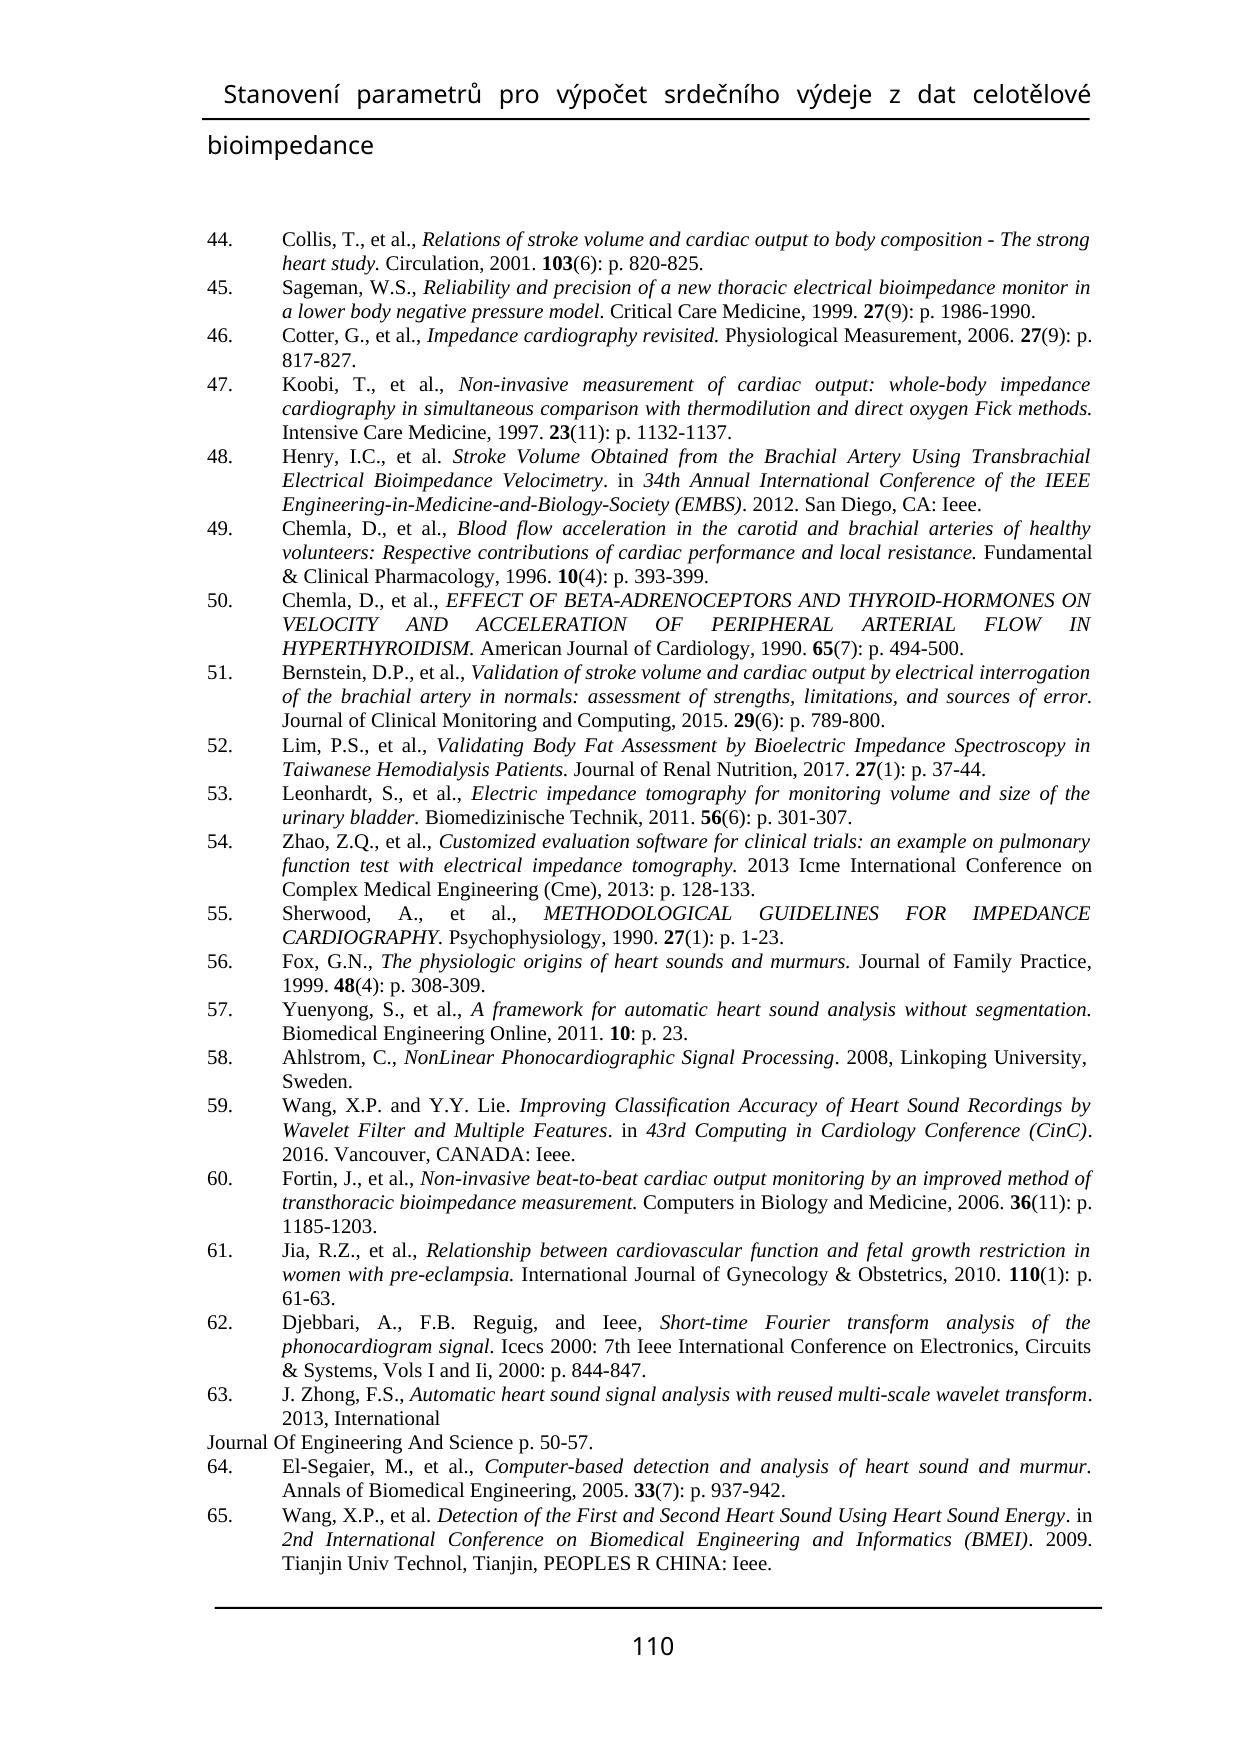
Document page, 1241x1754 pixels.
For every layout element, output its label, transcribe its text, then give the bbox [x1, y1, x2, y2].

text 60. Fortin, J., et al., Non-invasive beat-to-beat cardiac output monitoring by an improved method of transthoracic bioimpedance measurement. Computers in Biology and Medicine, 2006. 36(11): p. 1185-1203. [207, 1166, 1092, 1238]
text 57. Yuenyong, S., et al., A framework for automatic heart sound analysis without segmentation. Biomedical Engineering Online, 2011. 10: p. 23. [207, 997, 1092, 1045]
text 65. Wang, X.P., et al. Detection of the First and Second Heart Sound Using Heart Sound Energy. in 2nd International Conference on Biomedical Engineering and Informatics (BMEI). 2009. Tianjin Univ Technol, Tianjin, PEOPLES R CHINA: Ieee. [207, 1502, 1092, 1575]
text 64. El-Segaier, M., et al., Computer-based detection and analysis of heart sound and murmur. Annals of Biomedical Engineering, 2005. 33(7): p. 937-942. [207, 1454, 1092, 1502]
text Journal Of Engineering And Science p. 50-57. [207, 1430, 1092, 1454]
text 56. Fox, G.N., The physiologic origins of heart sounds and murmurs. Journal of Family Practice, 1999. 48(4): p. 308-309. [207, 949, 1092, 997]
text 63. J. Zhong, F.S., Automatic heart sound signal analysis with reused multi-scale wavelet transform. 2013, International [207, 1382, 1092, 1430]
text 48. Henry, I.C., et al. Stroke Volume Obtained from the Brachial Artery Using Transbrachial Electrical Bioimpedance Velocimetry. in 34th Annual International Conference of the IEEE Engineering-in-Medicine-and-Biology-Society (EMBS). 2012. San Diego, CA: Ieee. [207, 444, 1092, 516]
text 54. Zhao, Z.Q., et al., Customized evaluation software for clinical trials: an example on pulmonary function test with electrical impedance tomography. 2013 Icme International Conference on Complex Medical Engineering (Cme), 2013: p. 128-133. [207, 829, 1092, 901]
text 50. Chemla, D., et al., EFFECT OF BETA-ADRENOCEPTORS AND THYROID-HORMONES ON VELOCITY AND ACCELERATION OF PERIPHERAL ARTERIAL FLOW IN HYPERTHYROIDISM. American Journal of Cardiology, 1990. 65(7): p. 494-500. [207, 588, 1092, 660]
text 55. Sherwood, A., et al., METHODOLOGICAL GUIDELINES FOR IMPEDANCE CARDIOGRAPHY. Psychophysiology, 1990. 27(1): p. 1-23. [207, 901, 1092, 949]
text 45. Sageman, W.S., Reliability and precision of a new thoracic electrical bioimpedance monitor in a lower body negative pressure model. Critical Care Medicine, 1999. 27(9): p. 1986-1990. [207, 275, 1092, 323]
text 47. Koobi, T., et al., Non-invasive measurement of cardiac output: whole-body impedance cardiography in simultaneous comparison with thermodilution and direct oxygen Fick methods. Intensive Care Medicine, 1997. 23(11): p. 1132-1137. [207, 372, 1092, 444]
text 62. Djebbari, A., F.B. Reguig, and Ieee, Short-time Fourier transform analysis of the phonocardiogram signal. Icecs 2000: 7th Ieee International Conference on Electronics, Circuits & Systems, Vols I and Ii, 2000: p. 844-847. [207, 1310, 1092, 1382]
text 46. Cotter, G., et al., Impedance cardiography revisited. Physiological Measurement, 2006. 27(9): p. 817-827. [207, 323, 1092, 372]
text 61. Jia, R.Z., et al., Relationship between cardiovascular function and fetal growth restriction in women with pre-eclampsia. International Journal of Gynecology & Obstetrics, 2010. 110(1): p. 61-63. [207, 1238, 1092, 1310]
text 53. Leonhardt, S., et al., Electric impedance tomography for monitoring volume and size of the urinary bladder. Biomedizinische Technik, 2011. 56(6): p. 301-307. [207, 781, 1092, 829]
text 51. Bernstein, D.P., et al., Validation of stroke volume and cardiac output by electrical interrogation of the brachial artery in normals: assessment of strengths, limitations, and sources of error. Journal of Clinical Monitoring and Computing, 2015. 29(6): p. 789-800. [207, 660, 1092, 732]
text 44. Collis, T., et al., Relations of stroke volume and cardiac output to body composition - The strong heart study. Circulation, 2001. 103(6): p. 820-825. [207, 227, 1092, 275]
text 49. Chemla, D., et al., Blood flow acceleration in the carotid and brachial arteries of healthy volunteers: Respective contributions of cardiac performance and local resistance. Fundamental & Clinical Pharmacology, 1996. 10(4): p. 393-399. [207, 516, 1092, 588]
text 59. Wang, X.P. and Y.Y. Lie. Improving Classification Accuracy of Heart Sound Recordings by Wavelet Filter and Multiple Features. in 43rd Computing in Cardiology Conference (CinC). 2016. Vancouver, CANADA: Ieee. [207, 1093, 1092, 1166]
text 52. Lim, P.S., et al., Validating Body Fat Assessment by Bioelectric Impedance Spectroscopy in Taiwanese Hemodialysis Patients. Journal of Renal Nutrition, 2017. 27(1): p. 37-44. [207, 732, 1092, 781]
text 58. Ahlstrom, C., NonLinear Phonocardiographic Signal Processing. 2008, Linkoping University, Sweden. [207, 1045, 1092, 1093]
